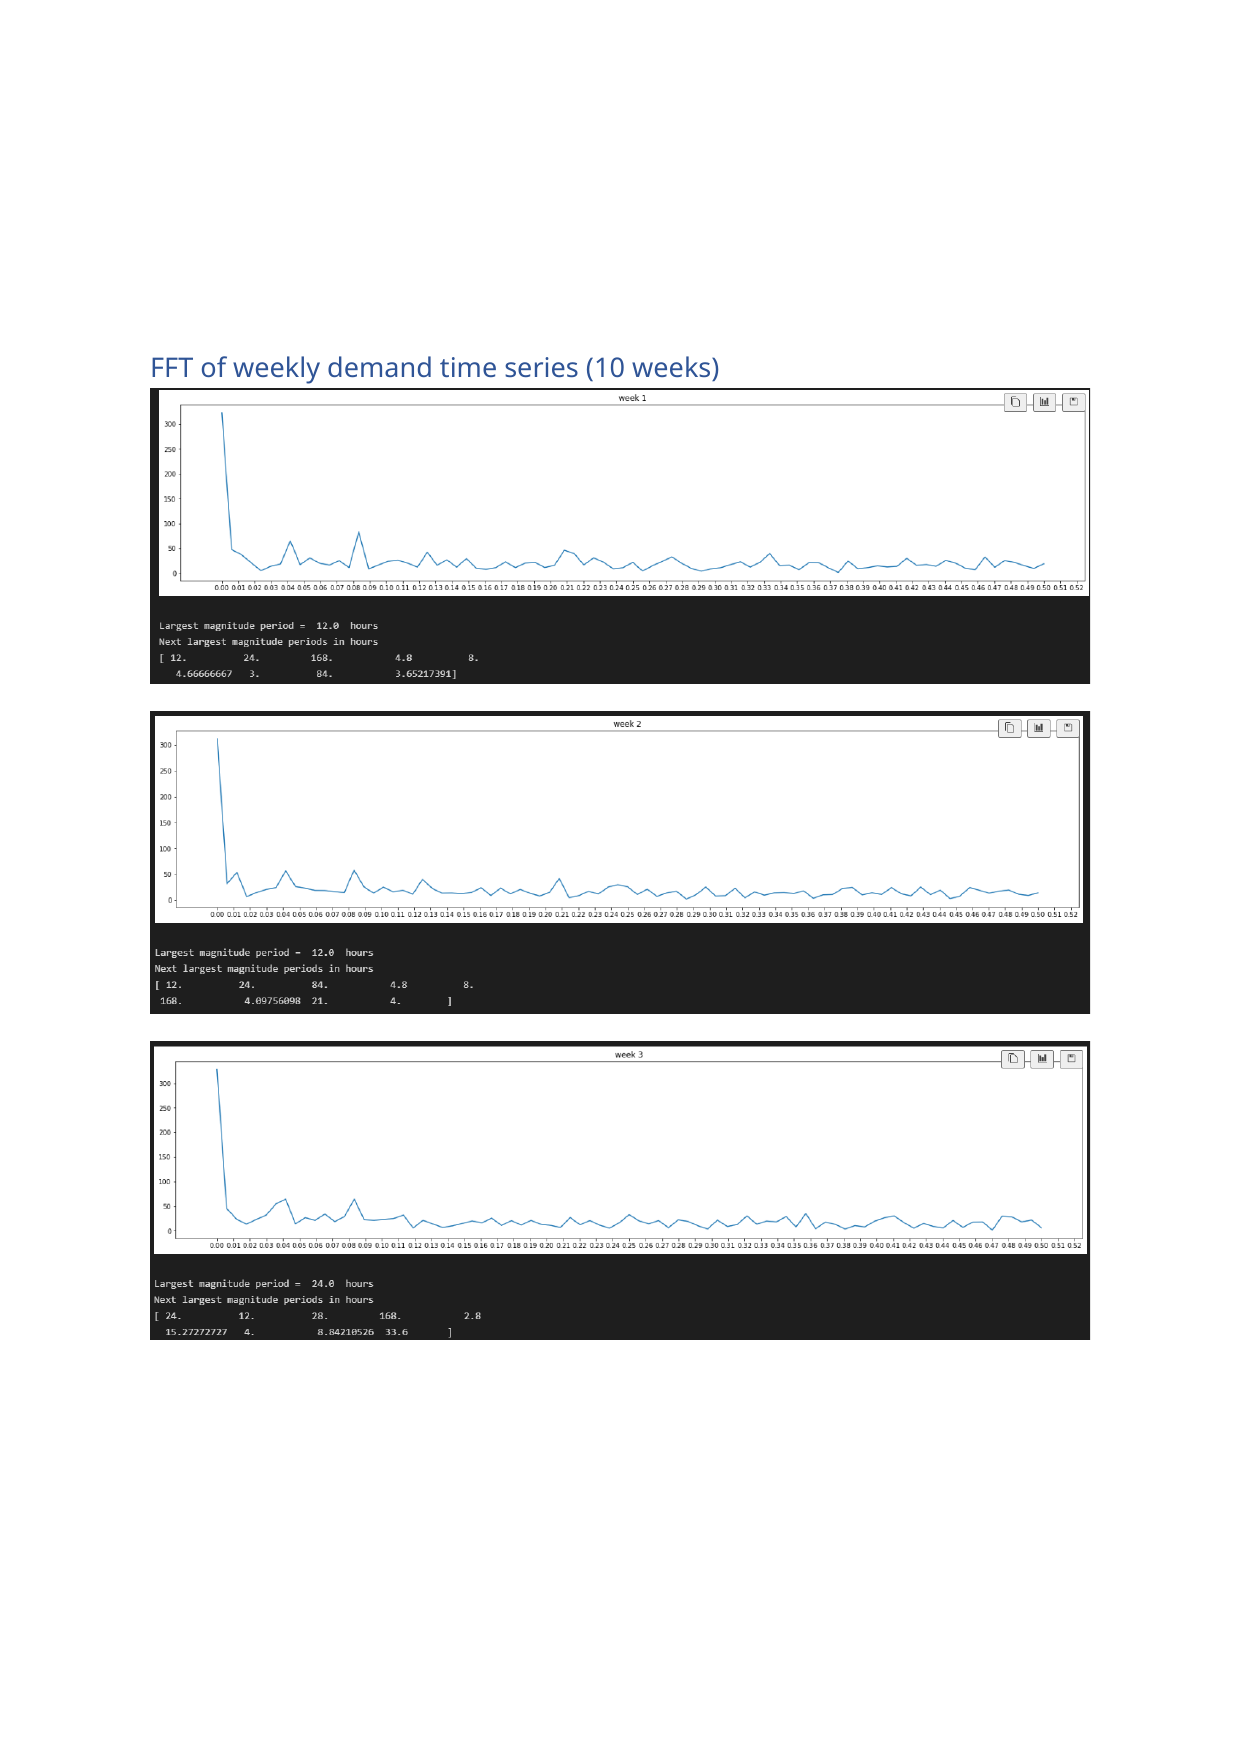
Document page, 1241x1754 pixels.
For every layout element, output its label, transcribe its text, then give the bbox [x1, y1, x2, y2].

picture [150, 388, 1091, 684]
picture [150, 711, 1091, 1014]
picture [150, 1041, 1091, 1340]
subtitle FFT of weekly demand time series (10 weeks) [150, 348, 1090, 385]
